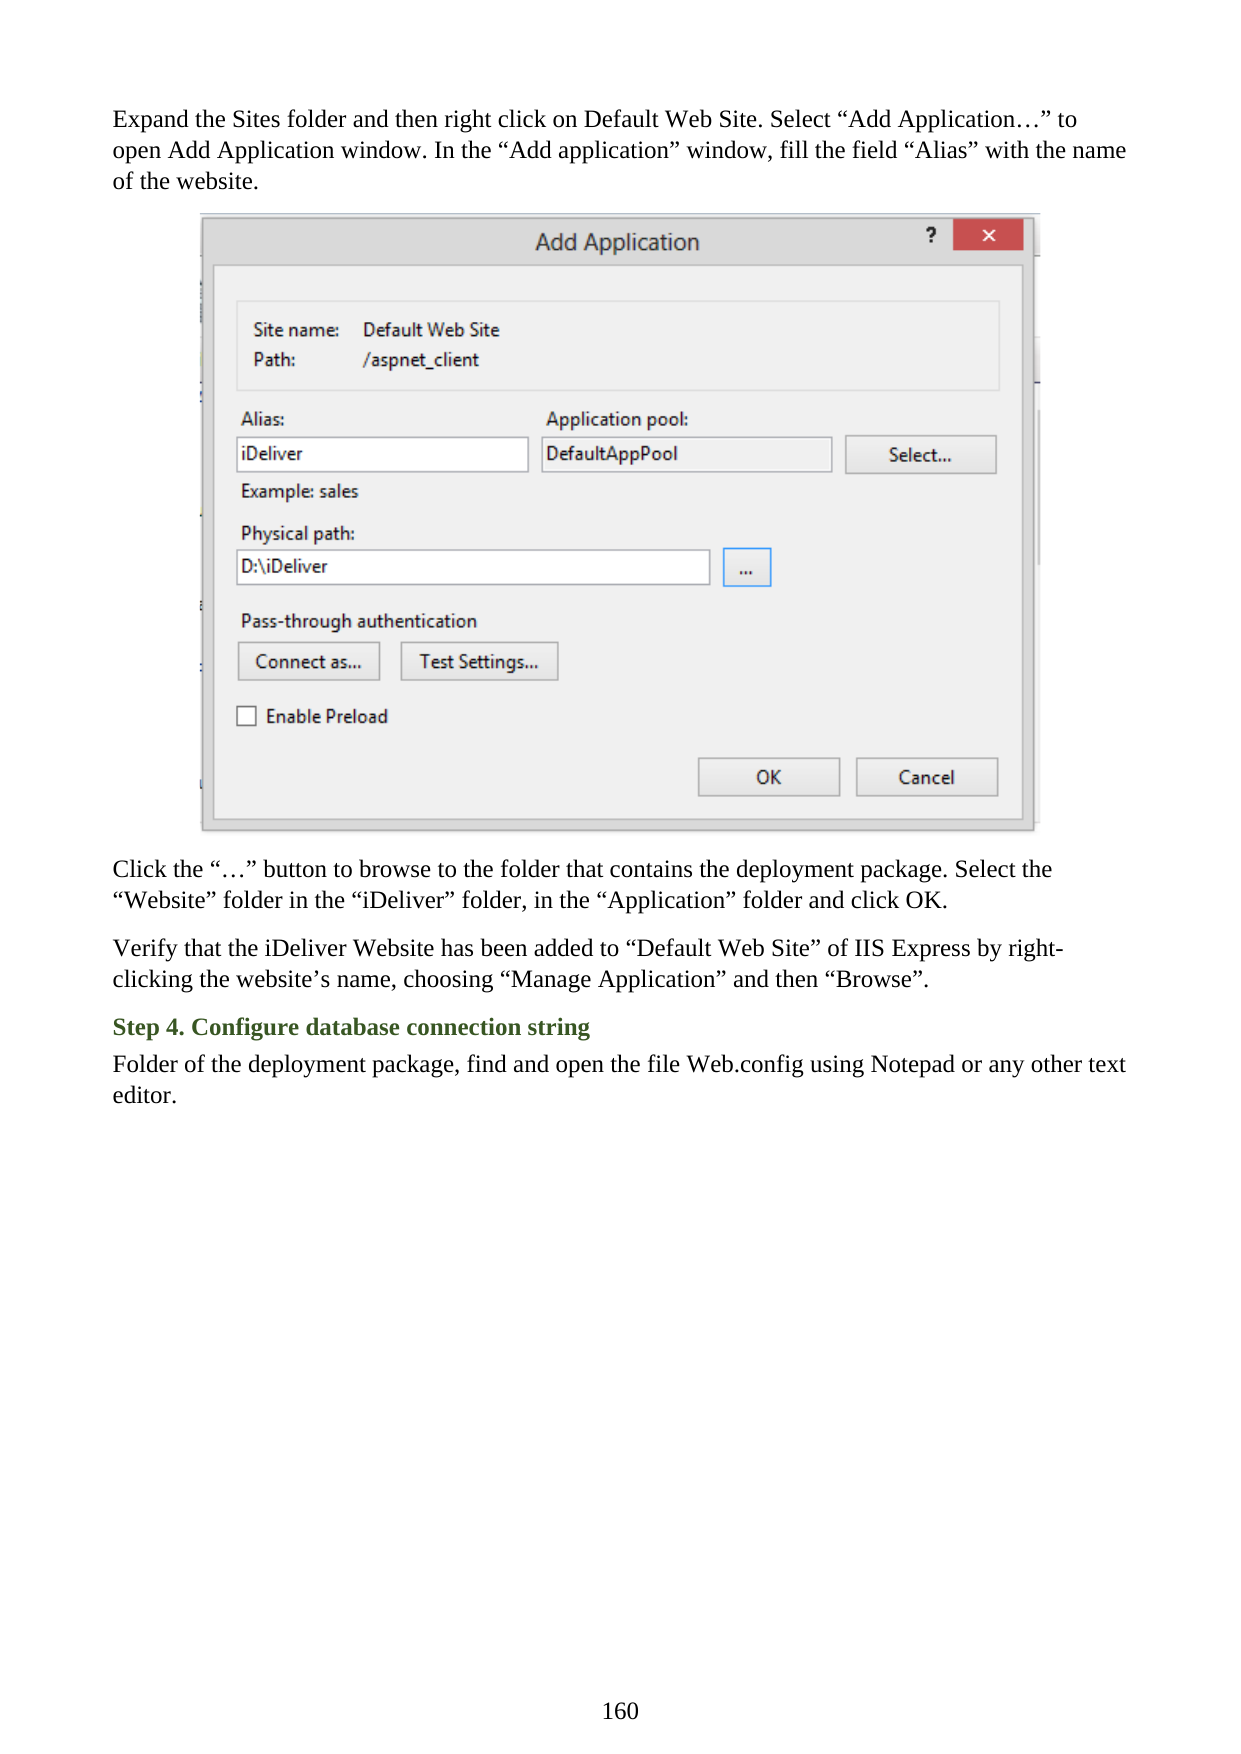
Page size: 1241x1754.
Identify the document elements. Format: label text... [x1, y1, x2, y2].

text Folder of the deployment package, find and open the file Web.config using Notepad or any other text editor. [112, 1049, 1128, 1109]
text Verify that the iDeliver Website has been added to “Default Web Site” of IIS Express by right-clicking the website’s name, choosing “Manage Application” and then “Browse”. [112, 933, 1128, 993]
text Expand the Sites folder and then right click on Default Web Site. Select “Add Application…” to open Add Application window. In the “Add application” window, fill the field “Alias” with the name of the website. [112, 104, 1128, 194]
picture [199, 213, 1041, 836]
text Click the “…” button to browse to the folder that contains the deployment package. Select the “Website” folder in the “iDeliver” folder, in the “Application” folder and click OK. [112, 854, 1128, 914]
text Step 4. Configure database connection string [112, 1012, 1128, 1041]
